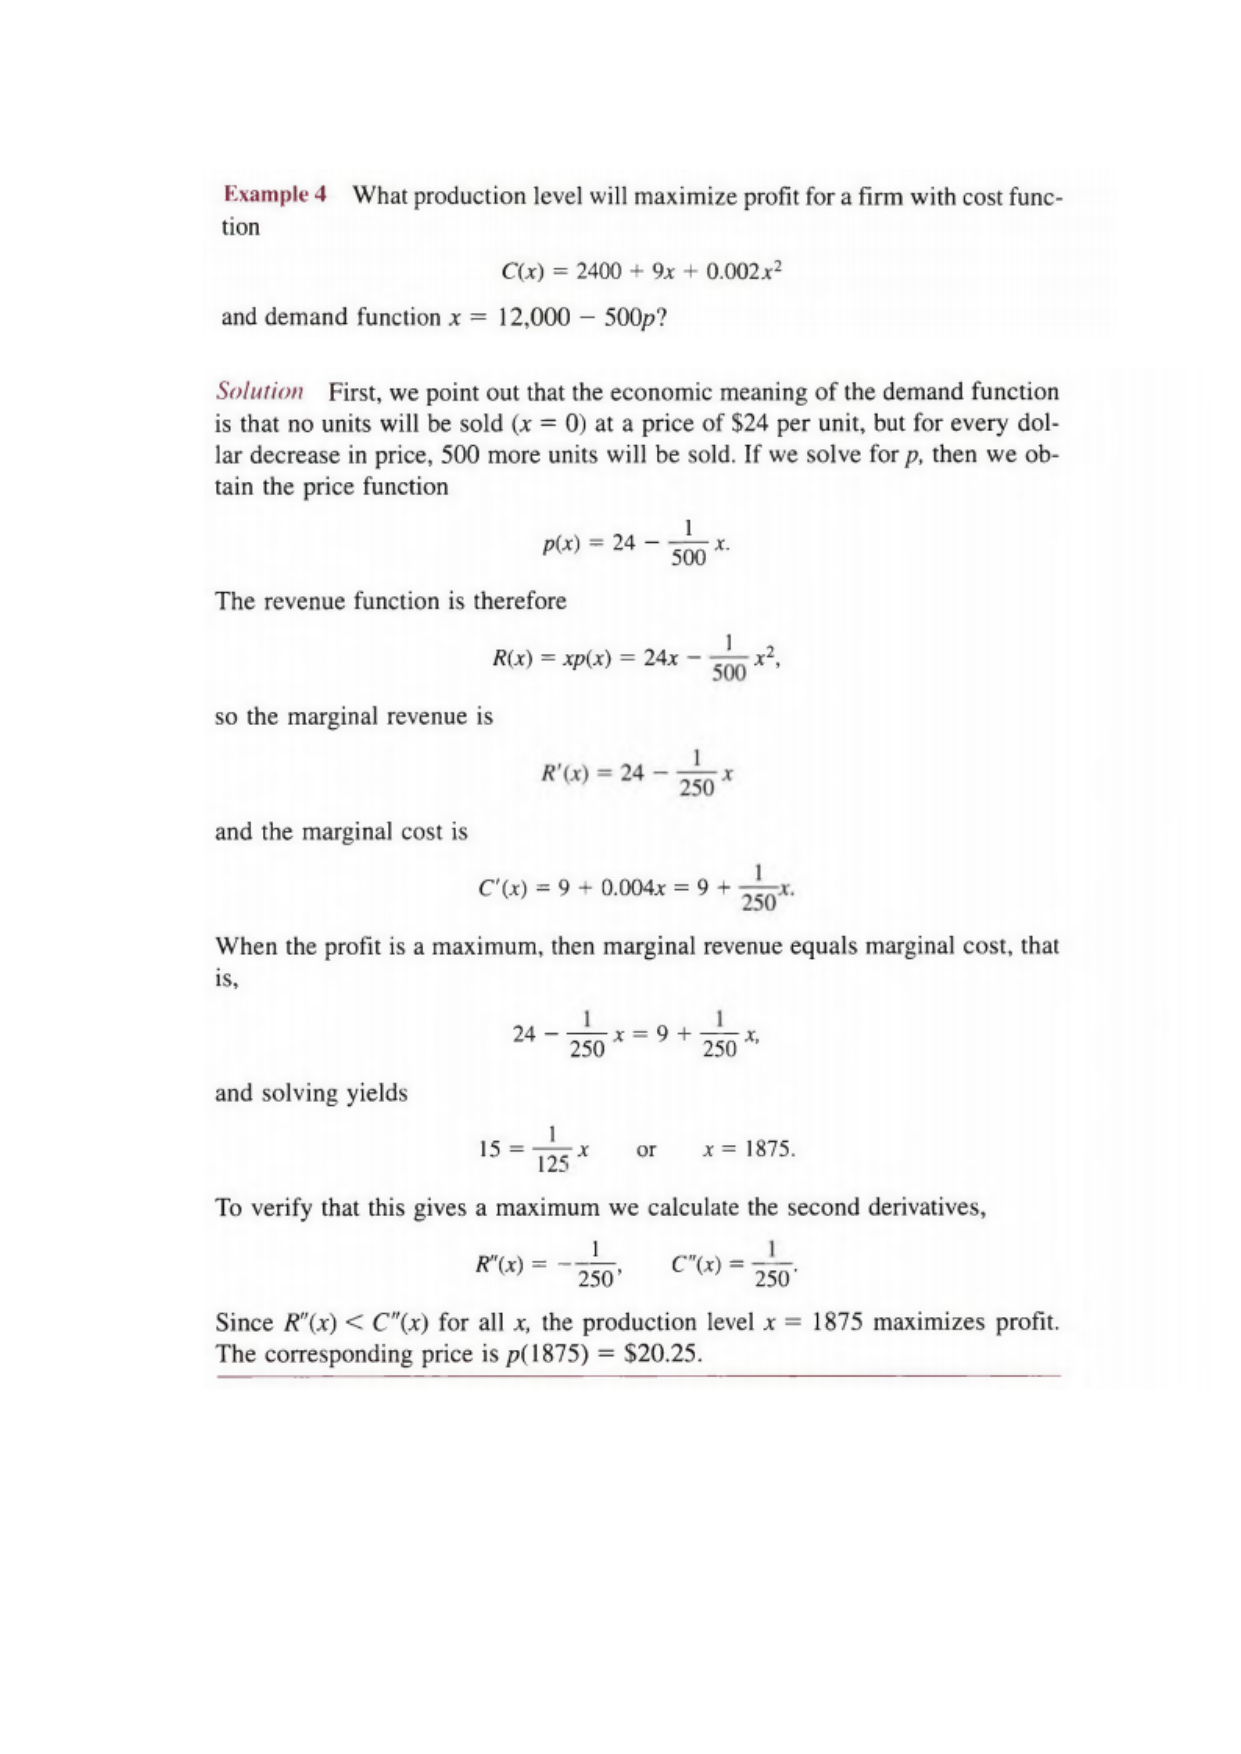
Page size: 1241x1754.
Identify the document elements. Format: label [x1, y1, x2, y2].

picture [187, 151, 1211, 1399]
